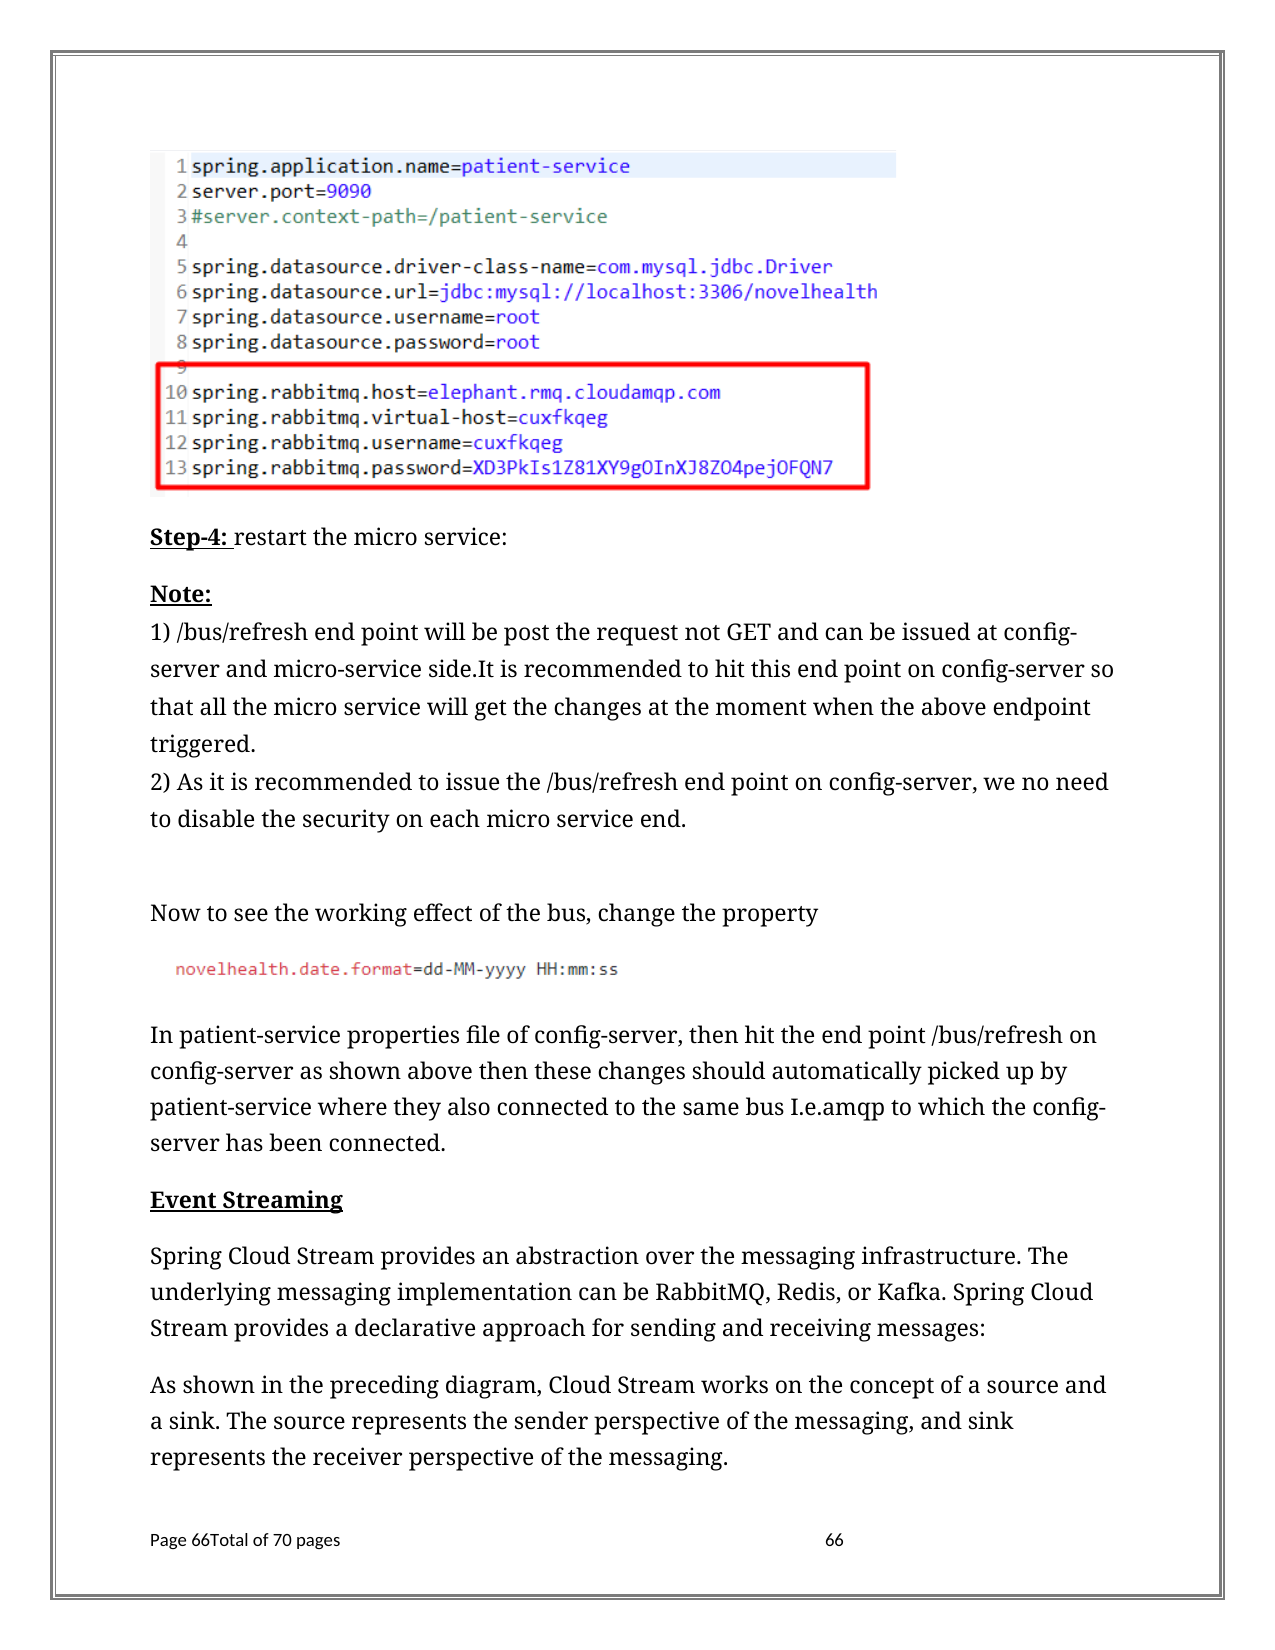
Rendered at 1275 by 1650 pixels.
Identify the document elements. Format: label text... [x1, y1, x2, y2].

list Spring Cloud Stream provides an abstraction over the messaging infrastructure. The underlying messaging implementation can be RabbitMQ, Redis, or Kafka. Spring Cloud Stream provides a declarative approach for sending and receiving messages: [150, 1240, 1125, 1343]
list As shown in the preceding diagram, Cloud Stream works on the concept of a source and a sink. The source represents the sender perspective of the messaging, and sink represents the receiver perspective of the messaging. [150, 1369, 1125, 1472]
list 1) /bus/refresh end point will be post the request not GET and can be issued at config-server and micro-service side.It is recommended to hit this end point on config-server so that all the micro service will get the changes at the moment when the above endpoint triggered. [150, 616, 1125, 759]
picture [150, 150, 897, 497]
list 2) As it is recommended to issue the /bus/refresh end point on config-server, we no need to disable the security on each micro service end. [150, 766, 1125, 834]
text Note: [150, 578, 1125, 609]
picture [150, 932, 633, 994]
list In patient-service properties file of config-server, then hit the end point /bus/refresh on config-server as shown above then these changes should automatically picked up by patient-service where they also connected to the same bus I.e.amqp to which the config-server has been connected. [150, 1019, 1125, 1158]
list Step-4: restart the micro service: [150, 521, 1125, 552]
list Event Streaming [150, 1183, 1125, 1215]
